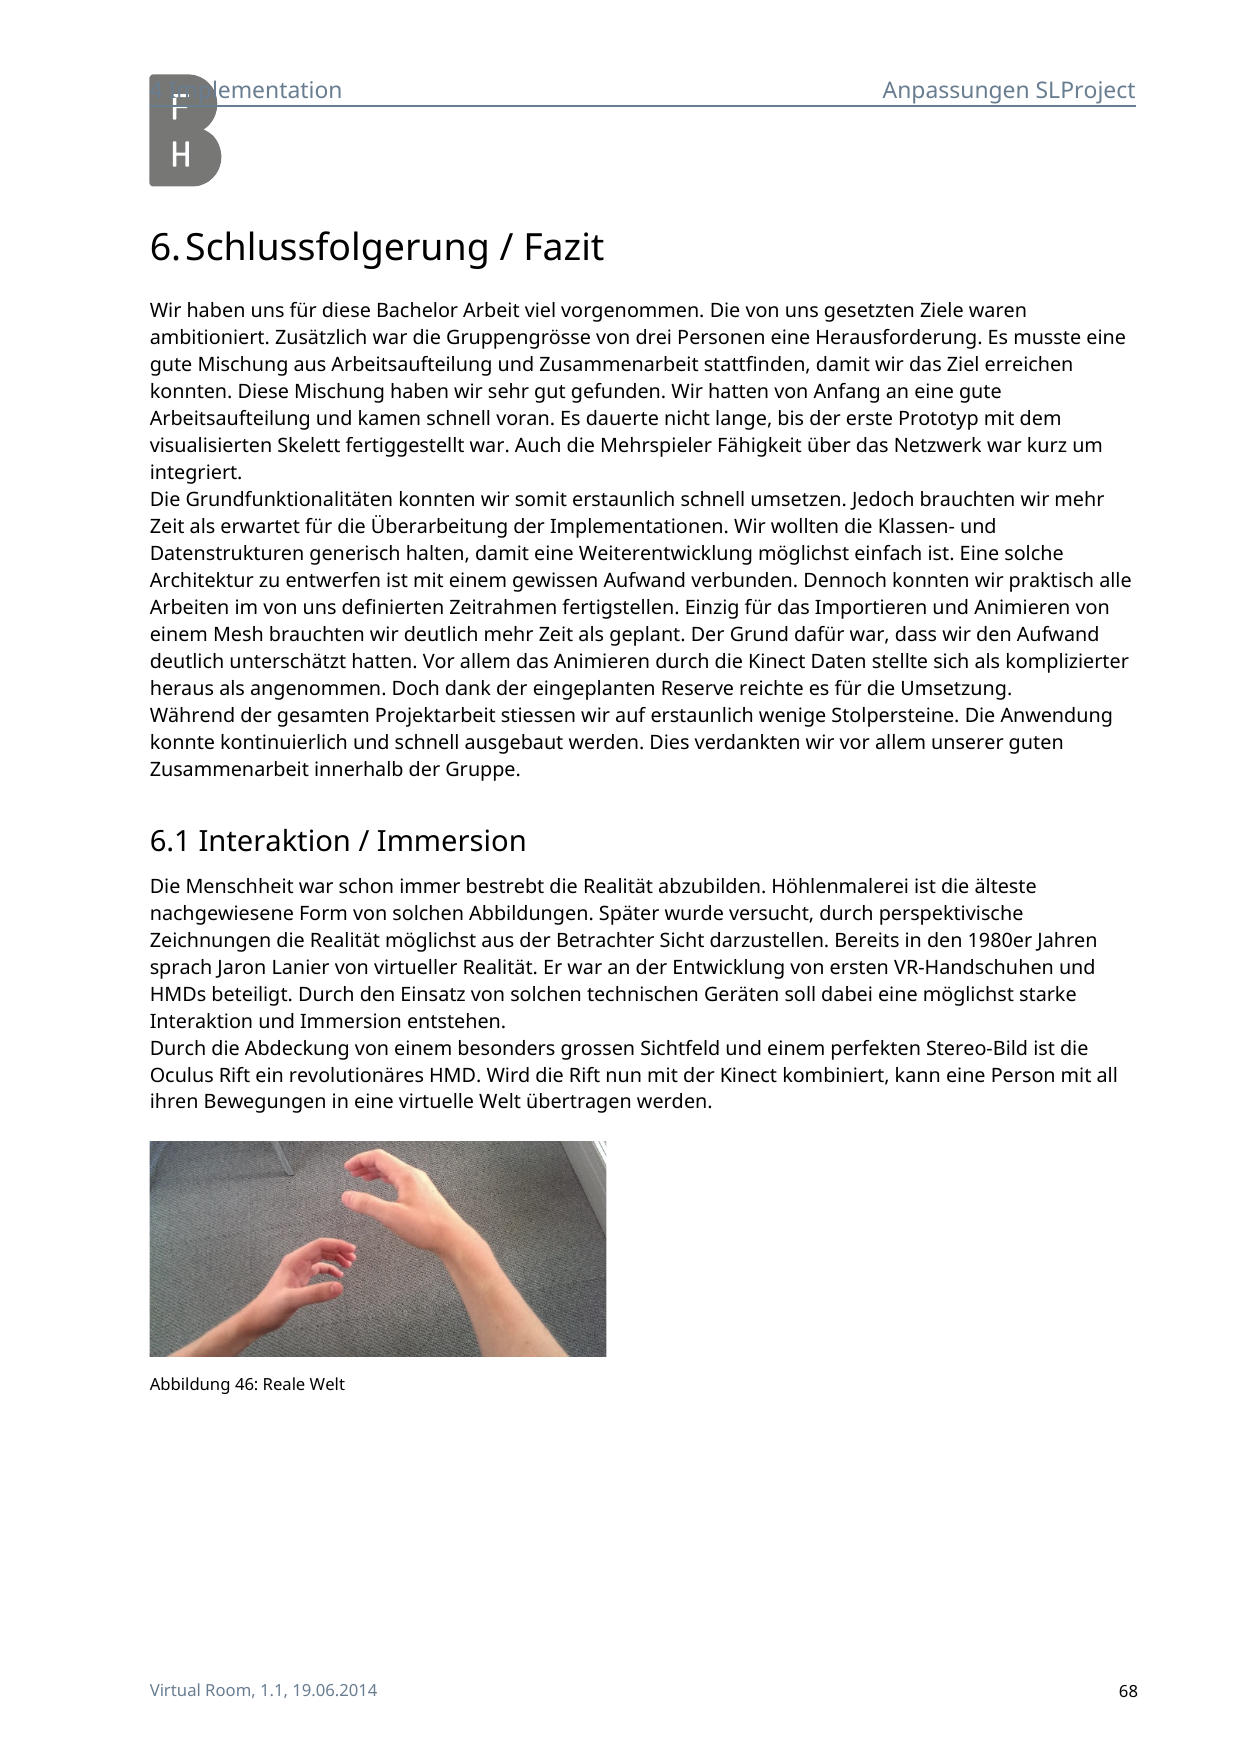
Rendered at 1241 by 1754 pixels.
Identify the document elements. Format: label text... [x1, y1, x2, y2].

text Die Grundfunktionalitäten konnten wir somit erstaunlich schnell umsetzen. Jedoch brauchten wir mehr Zeit als erwartet für die Überarbeitung der Implementationen. Wir wollten die Klassen- und Datenstrukturen generisch halten, damit eine Weiterentwicklung möglichst einfach ist. Eine solche Architektur zu entwerfen ist mit einem gewissen Aufwand verbunden. Dennoch konnten wir praktisch alle Arbeiten im von uns definierten Zeitrahmen fertigstellen. Einzig für das Importieren und Animieren von einem Mesh brauchten wir deutlich mehr Zeit als geplant. Der Grund dafür war, dass wir den Aufwand deutlich unterschätzt hatten. Vor allem das Animieren durch die Kinect Daten stellte sich als komplizierter heraus als angenommen. Doch dank der eingeplanten Reserve reichte es für die Umsetzung. [149, 486, 1136, 701]
text Durch die Abdeckung von einem besonders grossen Sichtfeld und einem perfekten Stereo-Bild ist die Oculus Rift ein revolutionäres HMD. Wird die Rift nun mit der Kinect kombiniert, kann eine Person mit all ihren Bewegungen in eine virtuelle Welt übertragen werden. [149, 1034, 1136, 1115]
text Die Menschheit war schon immer bestrebt die Realität abzubilden. Höhlenmalerei ist die älteste nachgewiesene Form von solchen Abbildungen. Später wurde versucht, durch perspektivische Zeichnungen die Realität möglichst aus der Betrachter Sicht darzustellen. Bereits in den 1980er Jahren sprach Jaron Lanier von virtueller Realität. Er war an der Entwicklung von ersten VR-Handschuhen und HMDs beteiligt. Durch den Einsatz von solchen technischen Geräten soll dabei eine möglichst starke Interaktion und Immersion entstehen. [149, 872, 1136, 1034]
picture [149, 1141, 607, 1357]
text Während der gesamten Projektarbeit stiessen wir auf erstaunlich wenige Stolpersteine. Die Anwendung konnte kontinuierlich und schnell ausgebaut werden. Dies verdankten wir vor allem unserer guten Zusammenarbeit innerhalb der Gruppe. [149, 701, 1136, 782]
text Wir haben uns für diese Bachelor Arbeit viel vorgenommen. Die von uns gesetzten Ziele waren ambitioniert. Zusätzlich war die Gruppengrösse von drei Personen eine Herausforderung. Es musste eine gute Mischung aus Arbeitsaufteilung und Zusammenarbeit stattfinden, damit wir das Ziel erreichen konnten. Diese Mischung haben wir sehr gut gefunden. Wir hatten von Anfang an eine gute Arbeitsaufteilung und kamen schnell voran. Es dauerte nicht lange, bis der erste Prototyp mit dem visualisierten Skelett fertiggestellt war. Auch die Mehrspieler Fähigkeit über das Netzwerk war kurz um integriert. [149, 297, 1136, 486]
subtitle Interaktion / Immersion [149, 820, 1136, 859]
subtitle Schlussfolgerung / Fazit [149, 221, 1136, 272]
